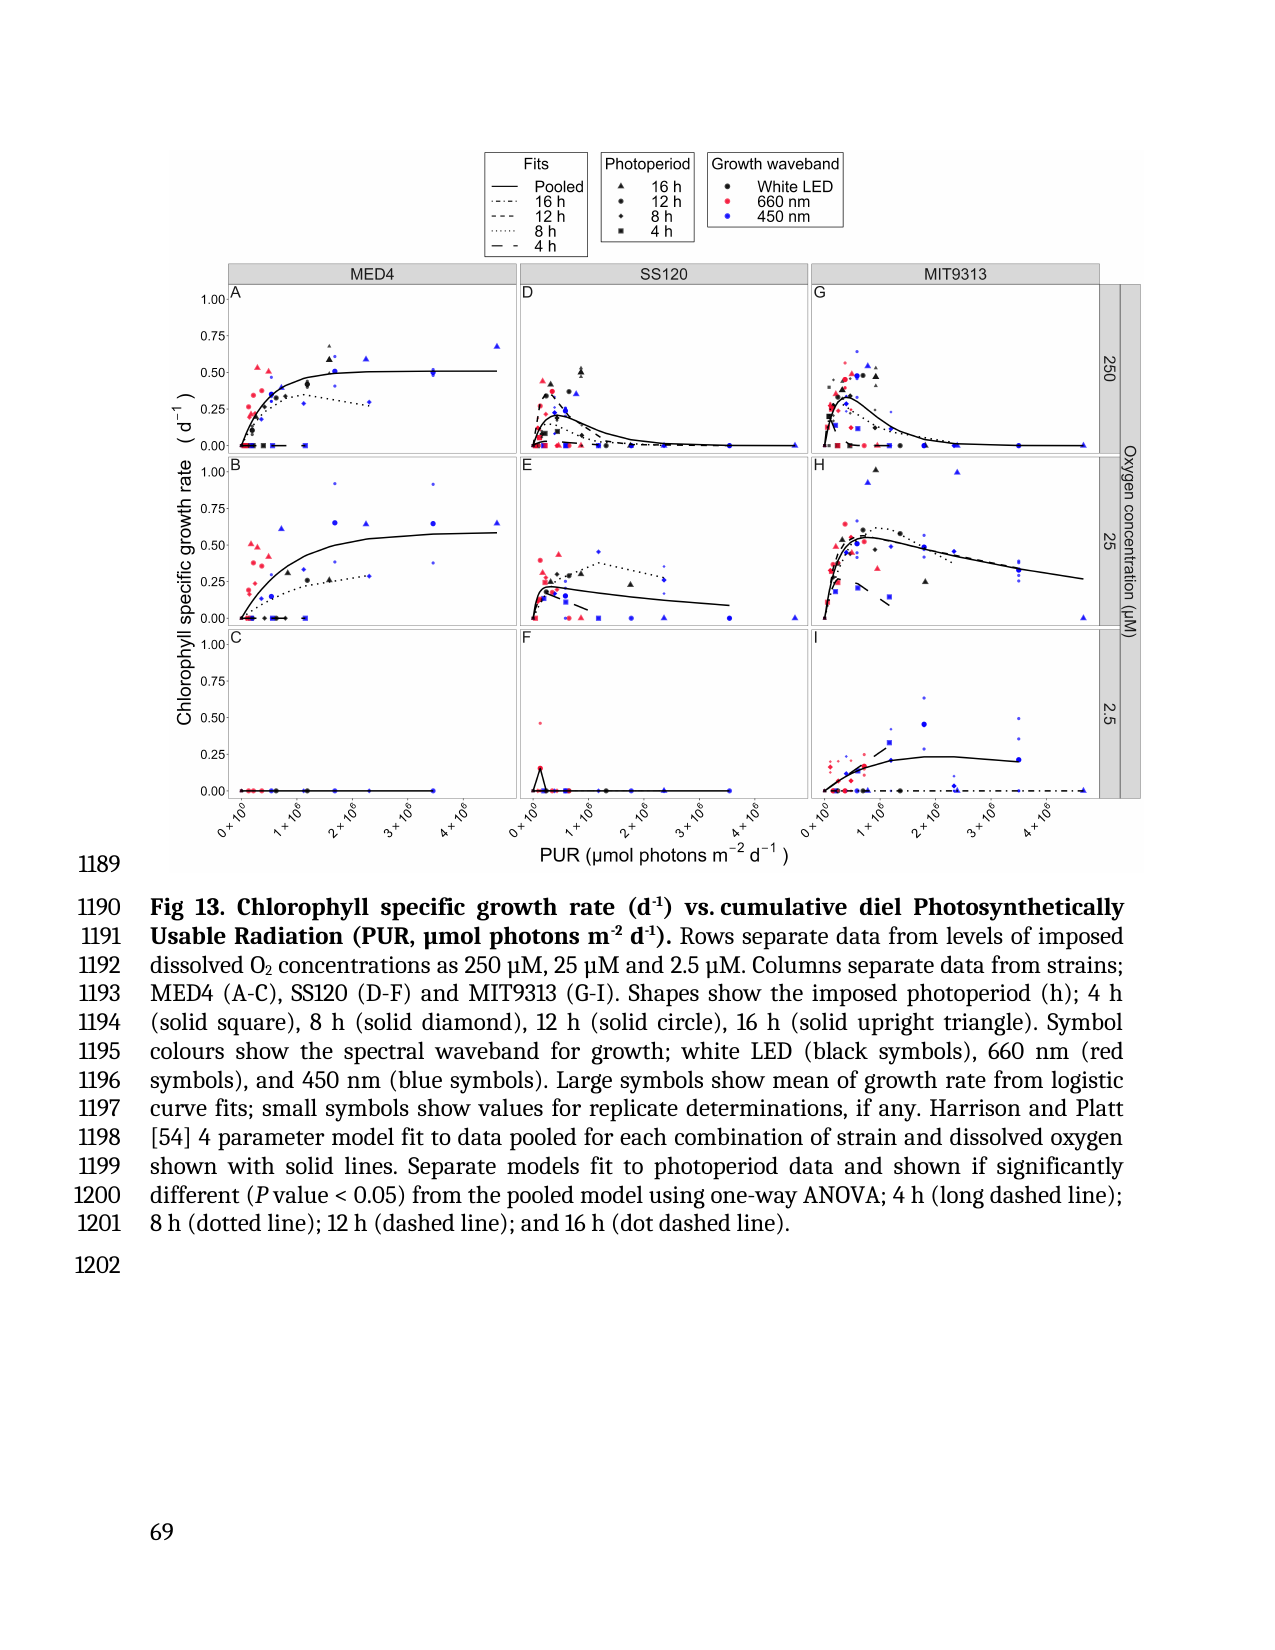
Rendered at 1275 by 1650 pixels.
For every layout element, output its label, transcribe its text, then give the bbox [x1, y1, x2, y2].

text Fig 13. Chlorophyll specific growth rate (d-1) vs. cumulative diel Photosynthetically Usable Radiation (PUR, µmol photons m-2 d-1). Rows separate data from levels of imposed dissolved O2 concentrations as 250 µM, 25 µM and 2.5 µM. Columns separate data from strains; MED4 (A-C), SS120 (D-F) and MIT9313 (G-I). Shapes show the imposed photoperiod (h); 4 h (solid square), 8 h (solid diamond), 12 h (solid circle), 16 h (solid upright triangle). Symbol colours show the spectral waveband for growth; white LED (black symbols), 660 nm (red symbols), and 450 nm (blue symbols). Large symbols show mean of growth rate from logistic curve fits; small symbols show values for replicate determinations, if any. Harrison and Platt [54] 4 parameter model fit to data pooled for each combination of strain and dissolved oxygen shown with solid lines. Separate models fit to photoperiod data and shown if significantly different (P value < 0.05) from the pooled model using one-way ANOVA; 4 h (long dashed line); 8 h (dotted line); 12 h (dashed line); and 16 h (dot dashed line). [150, 893, 1125, 1238]
picture [168, 150, 1144, 873]
